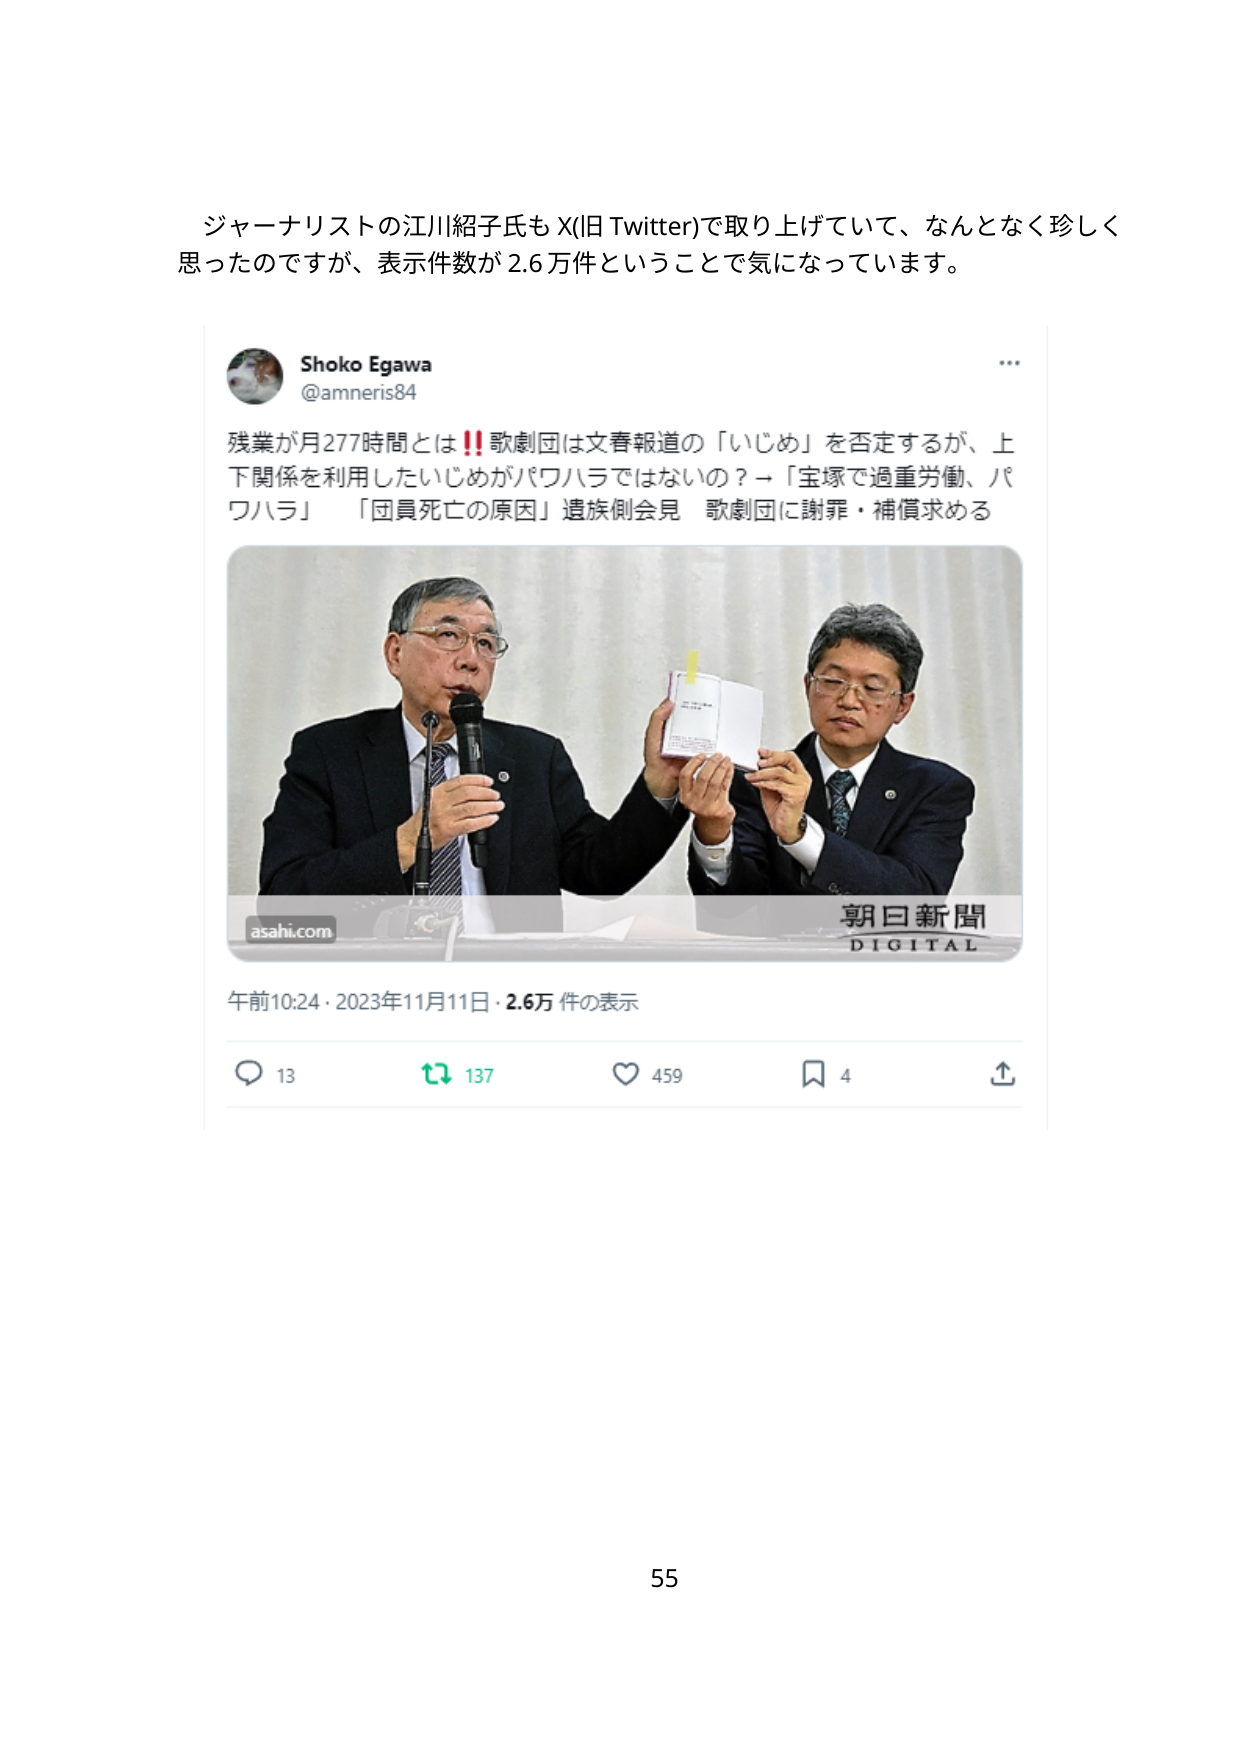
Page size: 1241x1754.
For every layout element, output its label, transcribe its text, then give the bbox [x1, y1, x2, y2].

picture [177, 325, 1064, 1130]
text ジャーナリストの江川紹子氏もX(旧Twitter)で取り上げていて、なんとなく珍しく思ったのですが、表示件数が2.6万件ということで気になっています。 [177, 207, 1152, 279]
